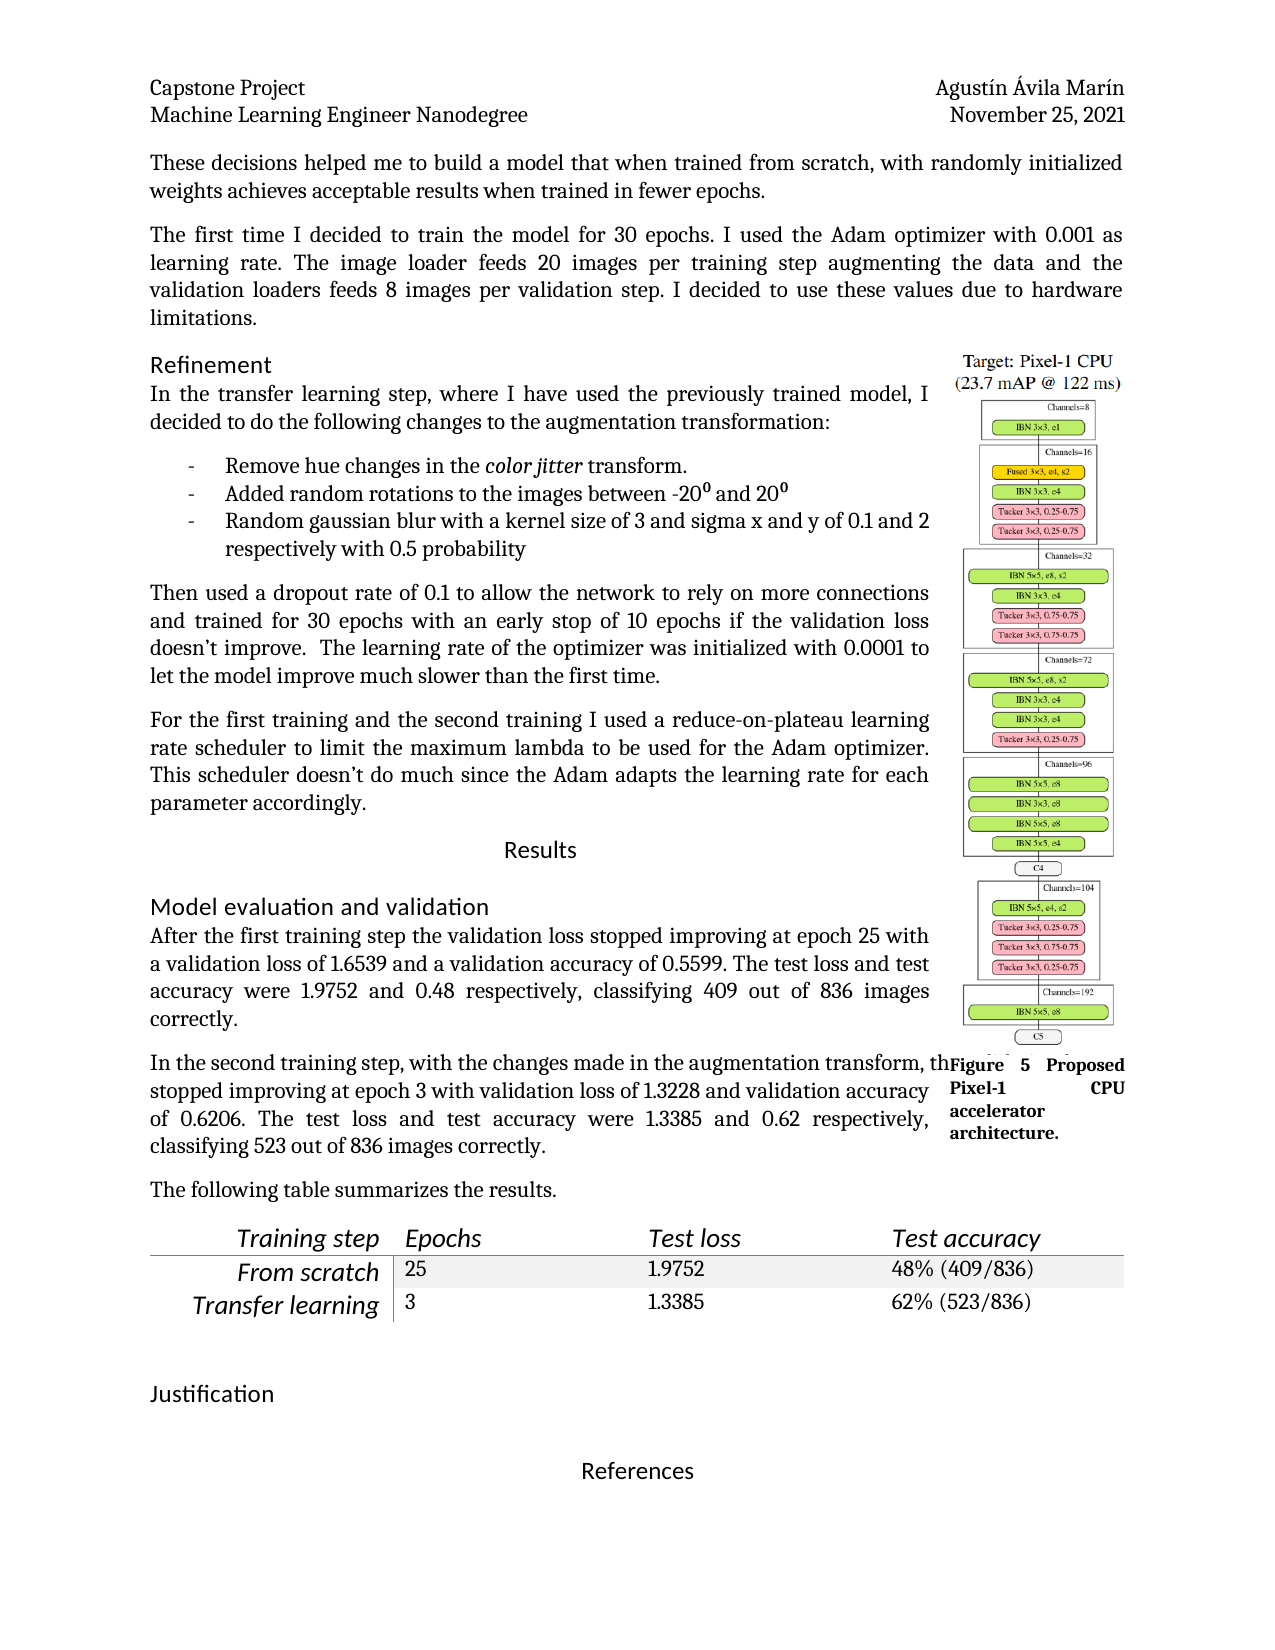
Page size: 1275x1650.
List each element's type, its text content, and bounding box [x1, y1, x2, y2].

text Then used a dropout rate of 0.1 to allow the network to rely on more connections and trained for 30 epochs with an early stop of 10 epochs if the validation loss doesn’t improve. The learning rate of the optimizer was initialized with 0.0001 to let the model improve much slower than the first time. [150, 580, 949, 689]
table_cell From scratch [150, 1256, 393, 1288]
table_cell 48% (409/836) [880, 1256, 1124, 1288]
list Random gaussian blur with a kernel size of 3 and sigma x and y of 0.1 and 2 respectively with 0.5 probability [187, 508, 949, 562]
text These decisions helped me to build a model that when trained from scratch, with randomly initialized weights achieves acceptable results when trained in fewer epochs. [150, 150, 1125, 204]
list Added random rotations to the images between -20⁰ and 20⁰ [187, 480, 949, 507]
subtitle References [150, 1455, 1125, 1485]
text The following table summarizes the results. [150, 1177, 1125, 1203]
table_cell 25 [394, 1256, 637, 1288]
subtitle Results [150, 834, 949, 864]
text After the first training step the validation loss stopped improving at epoch 25 with a validation loss of 1.6539 and a validation accuracy of 0.5599. The test loss and test accuracy were 1.9752 and 0.48 respectively, classifying 409 out of 836 images correctly. [150, 923, 949, 1032]
list Remove hue changes in the color jitter transform. [187, 453, 949, 479]
text For the first training and the second training I used a reduce-on-plateau learning rate scheduler to limit the maximum lambda to be used for the Adam optimizer. This scheduler doesn’t do much since the Adam adapts the learning rate for each parameter accordingly. [150, 707, 949, 816]
table_cell 3 [394, 1289, 637, 1322]
picture [949, 349, 1125, 1046]
table_header Test accuracy [880, 1221, 1124, 1254]
subtitle Model evaluation and validation [150, 891, 949, 922]
subtitle Justification [150, 1378, 1125, 1409]
table_cell 1.9752 [637, 1256, 880, 1288]
table_cell 1.3385 [637, 1289, 880, 1322]
table_header Training step [150, 1221, 393, 1254]
text In the second training step, with the changes made in the augmentation transform, the validation loss stopped improving at epoch 3 with validation loss of 1.3228 and validation accuracy of 0.6206. The test loss and test accuracy were 1.3385 and 0.62 respectively, classifying 523 out of 836 images correctly. [150, 1050, 1125, 1159]
subtitle Refinement [150, 349, 949, 379]
table_header Test loss [637, 1221, 880, 1254]
table_cell Transfer learning [150, 1289, 393, 1322]
text In the transfer learning step, where I have used the previously trained model, I decided to do the following changes to the augmentation transformation: [150, 381, 949, 435]
table_header Epochs [394, 1221, 637, 1254]
table_cell 62% (523/836) [880, 1289, 1124, 1322]
text The first time I decided to train the model for 30 epochs. I used the Adam optimizer with 0.001 as learning rate. The image loader feeds 20 images per training step augmenting the data and the validation loaders feeds 8 images per validation step. I decided to use these values due to hardware limitations. [150, 222, 1125, 331]
